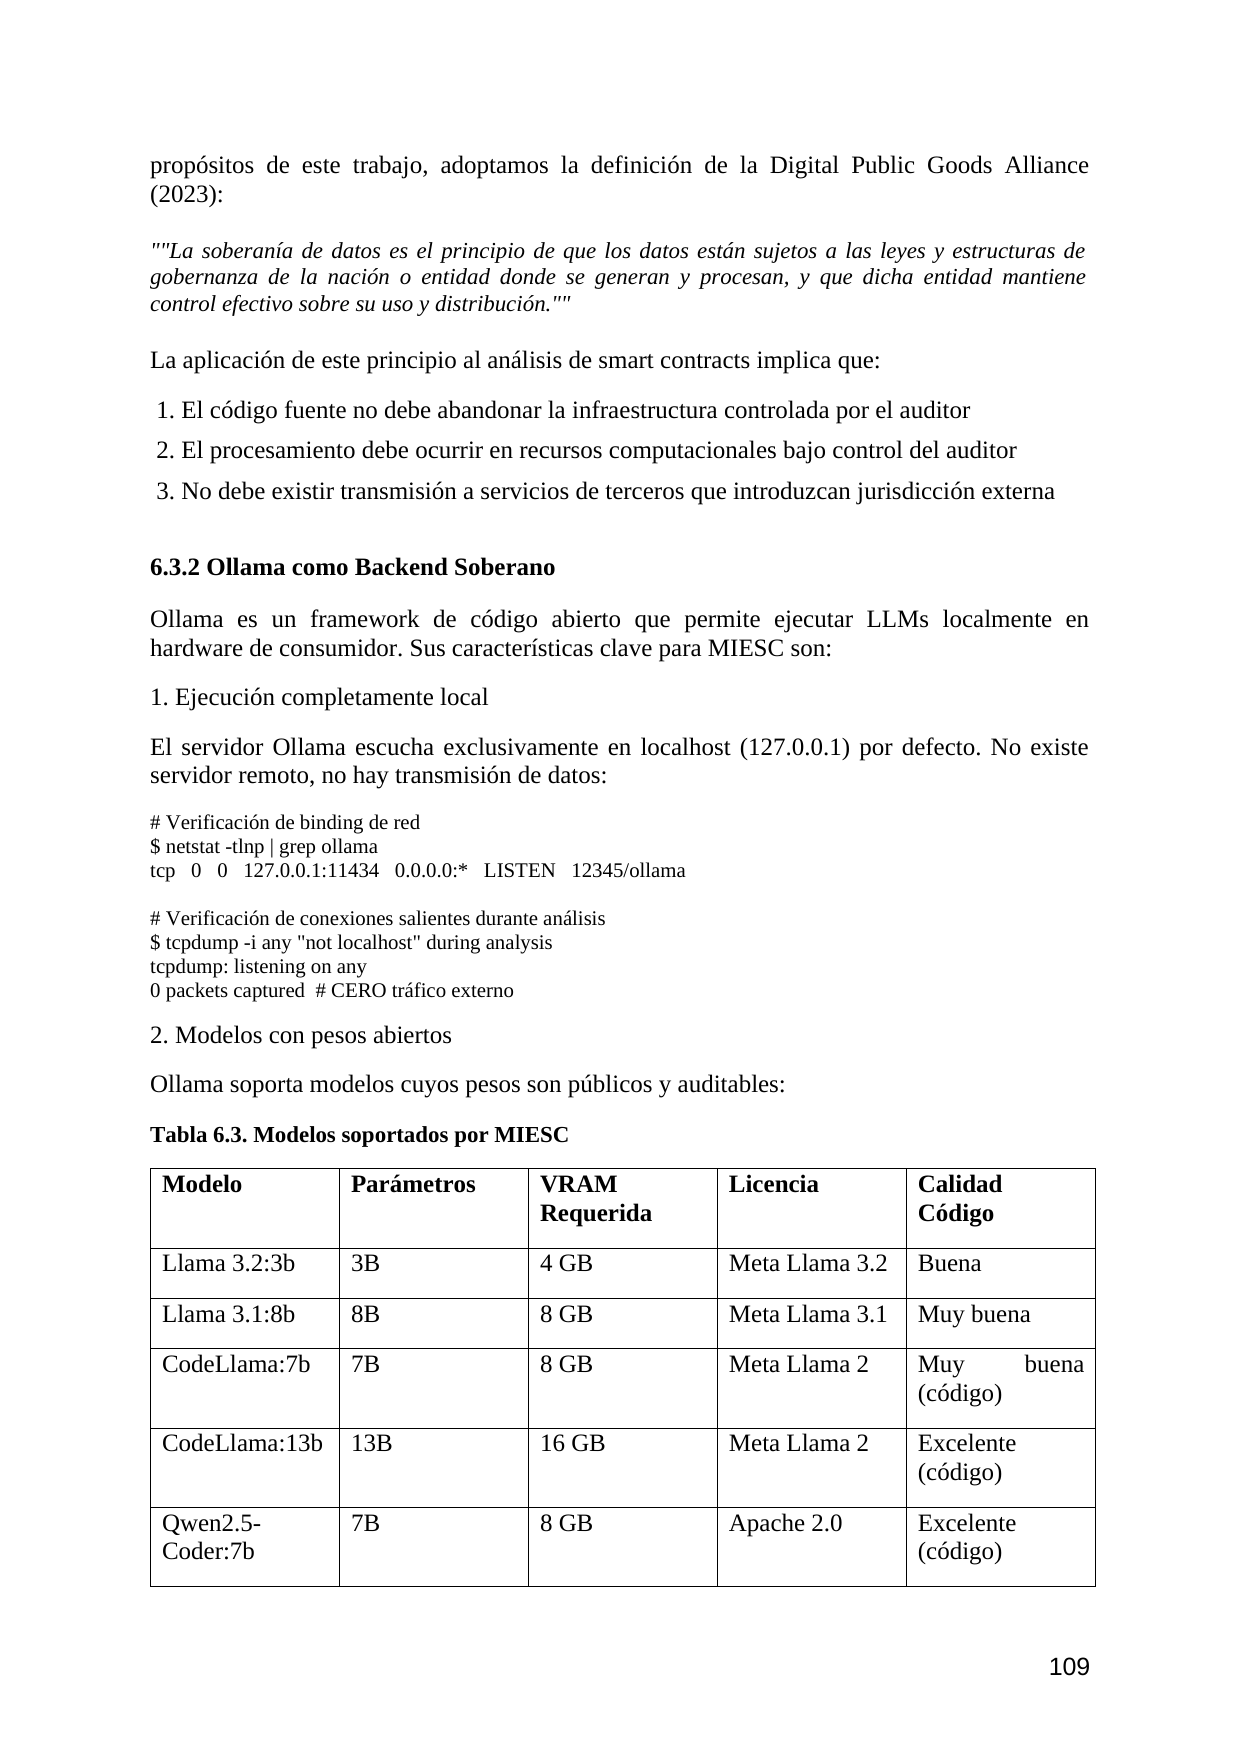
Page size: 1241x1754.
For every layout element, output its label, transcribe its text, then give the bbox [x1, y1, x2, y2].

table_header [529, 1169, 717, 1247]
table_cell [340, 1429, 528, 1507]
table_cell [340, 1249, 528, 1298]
text Ollama es un framework de código abierto que permite ejecutar LLMs localmente en hardware de consumidor. Sus características clave para MIESC son: [150, 604, 1090, 662]
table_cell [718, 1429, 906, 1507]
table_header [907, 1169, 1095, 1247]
text 1. Ejecución completamente local [150, 682, 1090, 711]
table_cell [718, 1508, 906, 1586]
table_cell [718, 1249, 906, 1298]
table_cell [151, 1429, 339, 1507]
text # Verificación de binding de red $ netstat -tlnp | grep ollama tcp 0 0 127.0.0.1:11434 0.0.0.0:* LISTEN 12345/ollama # Verificación de conexiones salientes durante análisis $ tcpdump -i any "not localhost" during analysis tcpdump: listening on any 0 packets captured # CERO tráfico externo [150, 810, 1090, 1002]
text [150, 150, 1090, 207]
text Ollama soporta modelos cuyos pesos son públicos y auditables: [150, 1069, 1090, 1098]
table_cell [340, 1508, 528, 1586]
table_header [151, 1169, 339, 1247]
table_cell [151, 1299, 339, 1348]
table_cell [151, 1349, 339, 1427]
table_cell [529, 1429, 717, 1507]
text ""La soberanía de datos es el principio de que los datos están sujetos a las leyes y estructuras de gobernanza de la nación o entidad donde se generan y procesan, y que dicha entidad mantiene control efectivo sobre su uso y distribución."" [150, 237, 1090, 316]
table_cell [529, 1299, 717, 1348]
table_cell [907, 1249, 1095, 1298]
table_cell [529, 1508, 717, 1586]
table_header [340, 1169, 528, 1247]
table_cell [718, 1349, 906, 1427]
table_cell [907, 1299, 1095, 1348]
subtitle 6.3.2 Ollama como Backend Soberano [150, 552, 1090, 581]
subtitle Tabla 6.3. Modelos soportados por MIESC [150, 1121, 1090, 1148]
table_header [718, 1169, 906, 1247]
text 3. No debe existir transmisión a servicios de terceros que introduzcan jurisdicción externa [150, 476, 1090, 505]
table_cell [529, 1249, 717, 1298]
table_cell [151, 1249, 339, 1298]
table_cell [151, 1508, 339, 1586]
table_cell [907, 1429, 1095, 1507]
text 2. Modelos con pesos abiertos [150, 1020, 1090, 1049]
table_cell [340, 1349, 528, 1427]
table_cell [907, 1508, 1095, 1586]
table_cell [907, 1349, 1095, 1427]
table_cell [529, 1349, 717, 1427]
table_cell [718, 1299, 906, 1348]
text El servidor Ollama escucha exclusivamente en localhost (127.0.0.1) por defecto. No existe servidor remoto, no hay transmisión de datos: [150, 732, 1090, 789]
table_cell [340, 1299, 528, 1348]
text 2. El procesamiento debe ocurrir en recursos computacionales bajo control del auditor [150, 435, 1090, 464]
text 1. El código fuente no debe abandonar la infraestructura controlada por el auditor [150, 395, 1090, 424]
text La aplicación de este principio al análisis de smart contracts implica que: [150, 346, 1090, 374]
